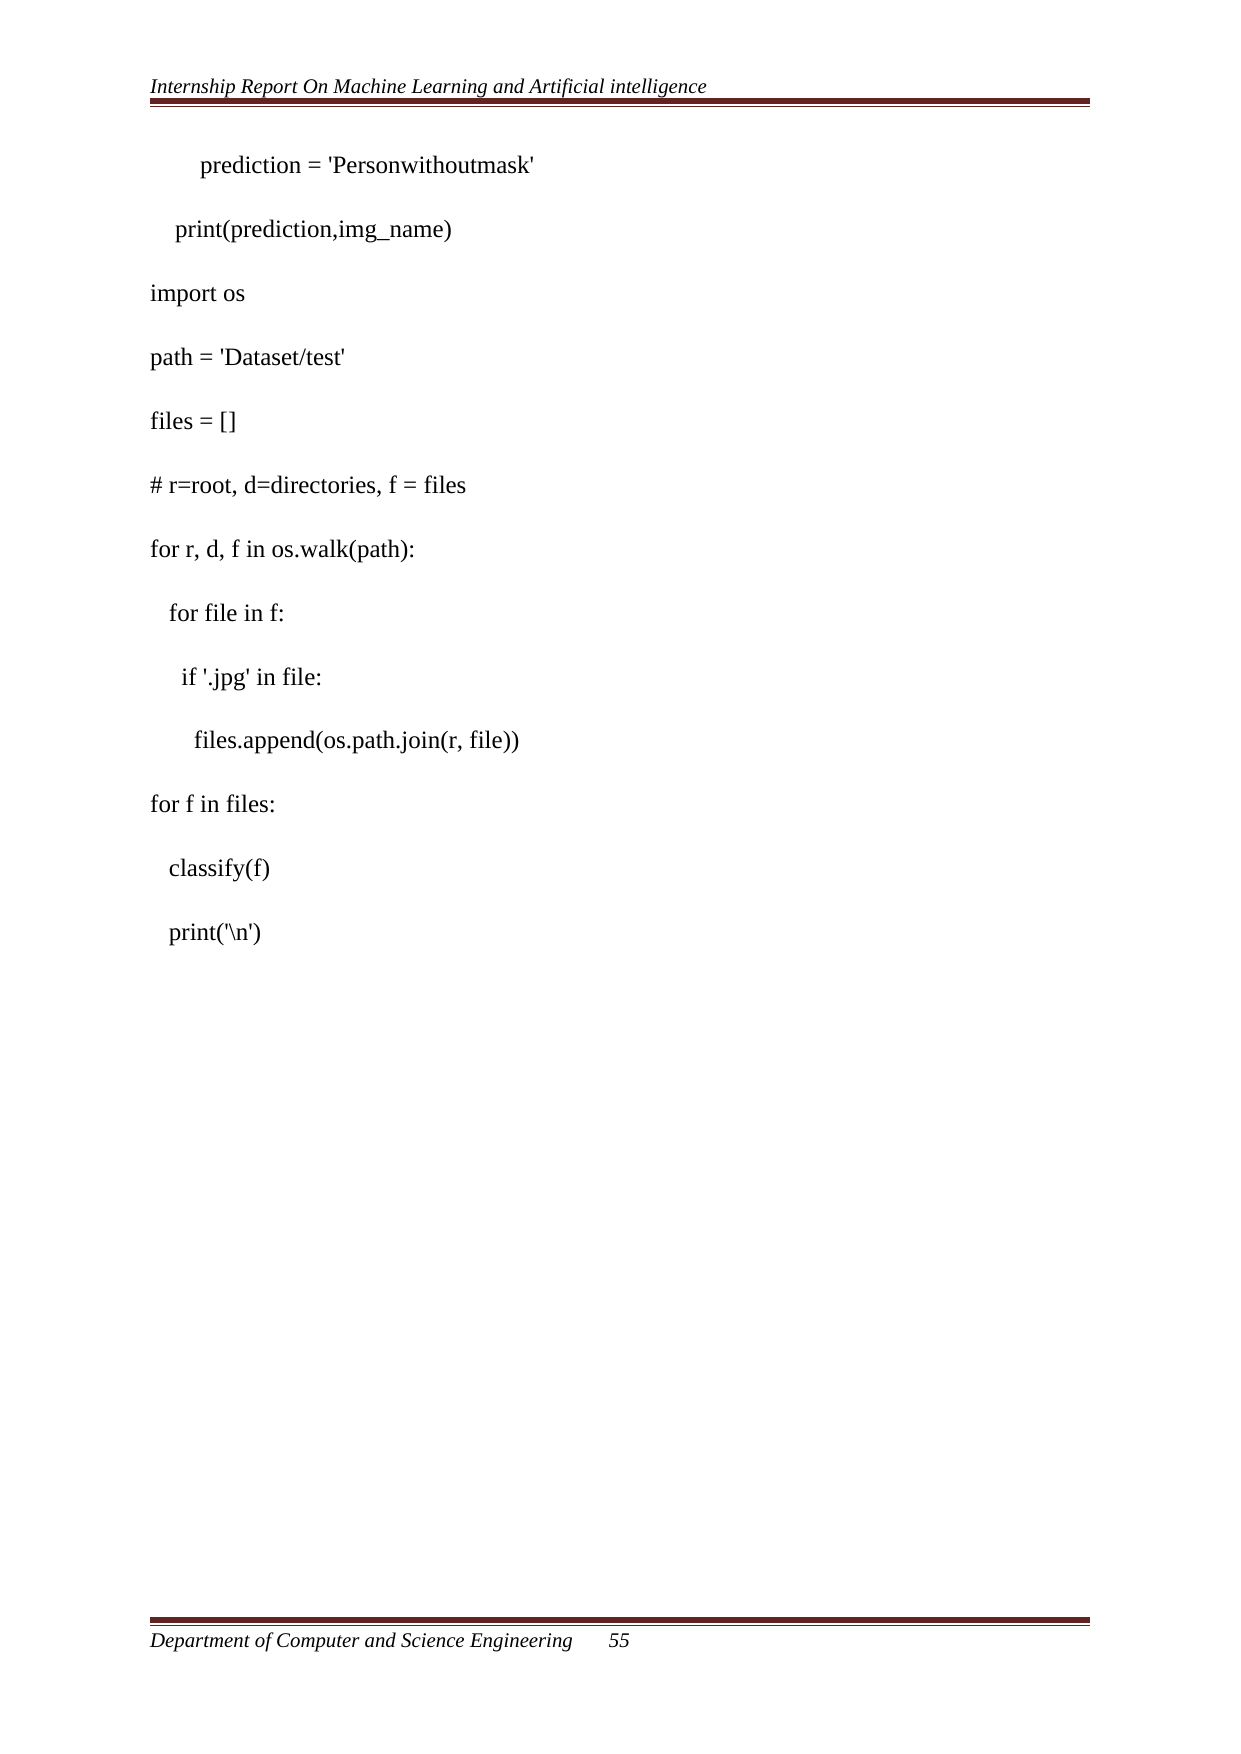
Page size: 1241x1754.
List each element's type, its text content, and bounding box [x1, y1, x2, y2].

text print(prediction,img_name) [150, 214, 1090, 243]
text for r, d, f in os.walk(path): [150, 534, 1090, 562]
text path = 'Dataset/test' [150, 342, 1090, 371]
text files.append(os.path.join(r, file)) [150, 726, 1090, 754]
text for f in files: [150, 789, 1090, 818]
text import os [150, 278, 1090, 307]
text # r=root, d=directories, f = files [150, 470, 1090, 498]
text prediction = 'Personwithoutmask' [150, 150, 1090, 179]
text files = [] [150, 406, 1090, 434]
text classify(f) [150, 853, 1090, 882]
text for file in f: [150, 598, 1090, 626]
text print('\n') [150, 917, 1090, 946]
text if '.jpg' in file: [150, 662, 1090, 690]
